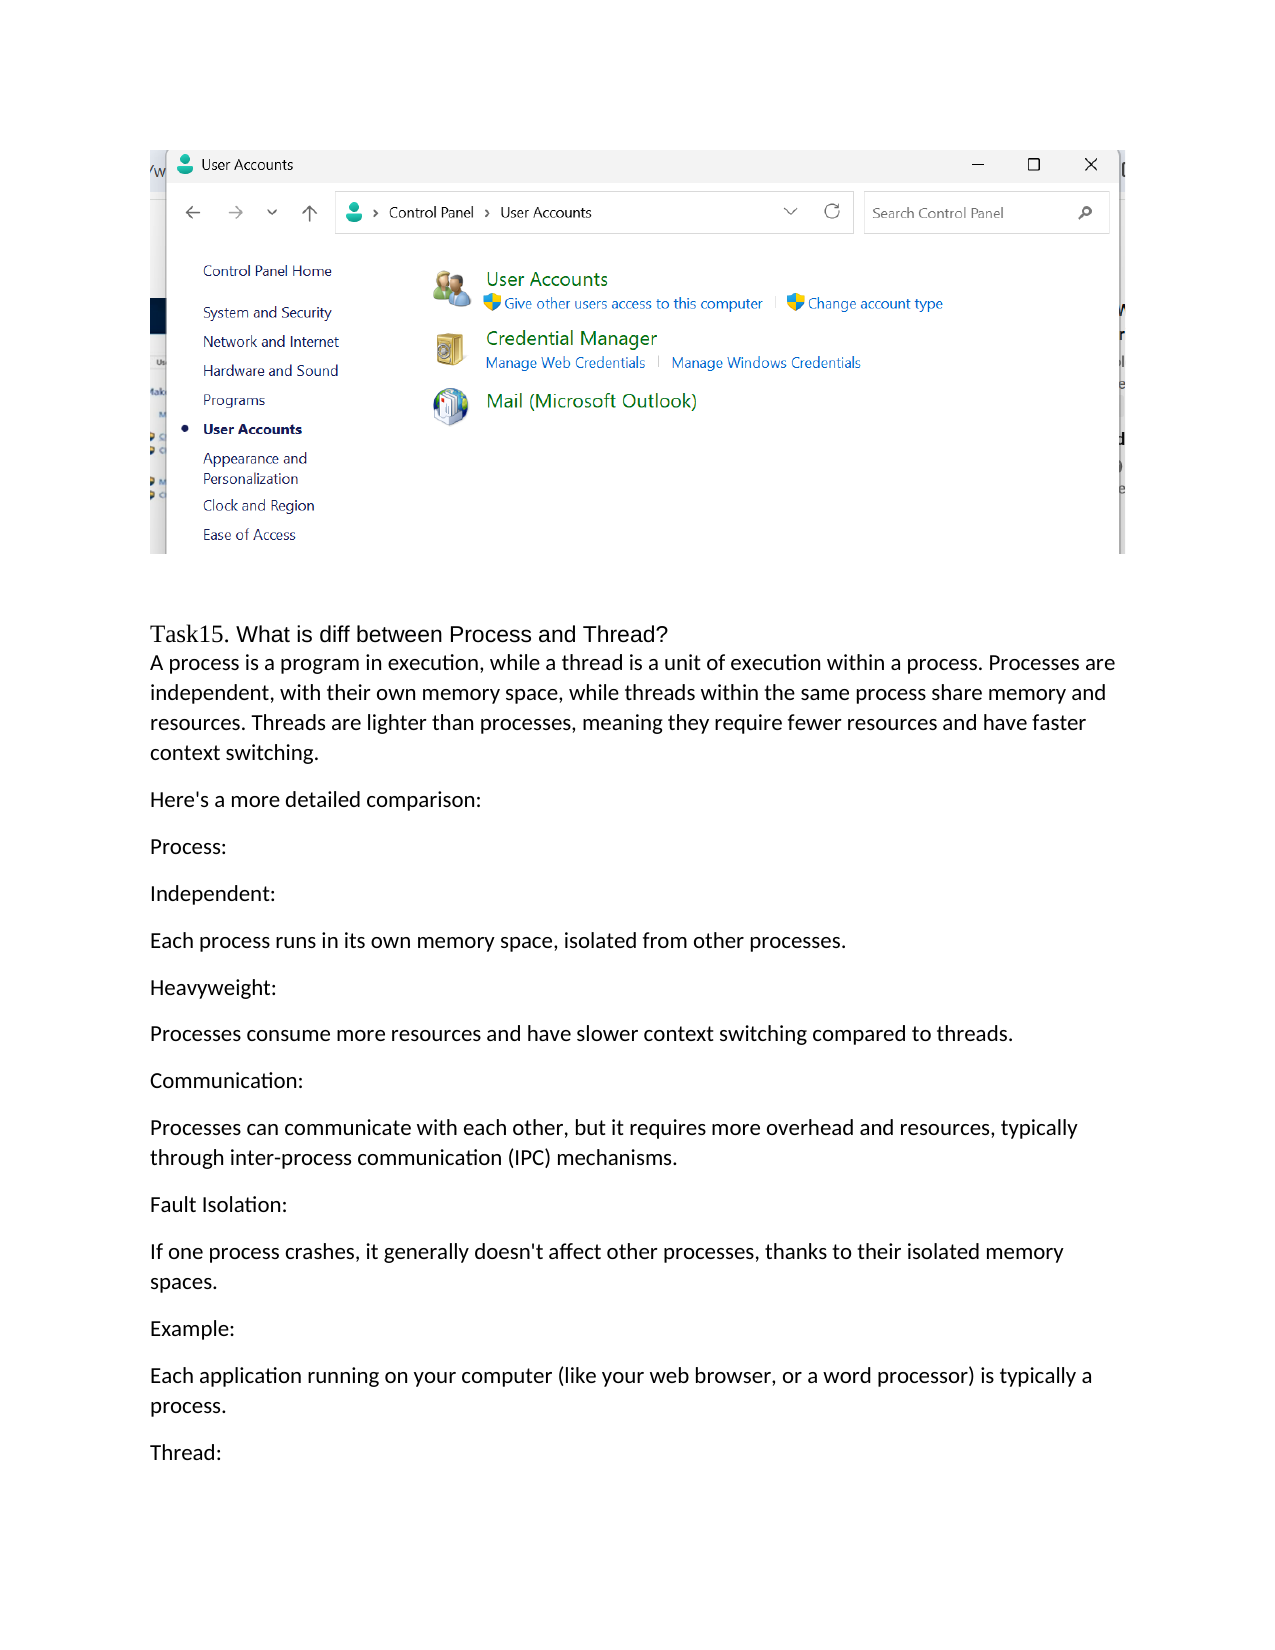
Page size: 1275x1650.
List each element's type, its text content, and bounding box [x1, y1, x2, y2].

picture [150, 150, 1125, 554]
text Independent: [150, 879, 1125, 907]
text Processes consume more resources and have slower context switching compared to threads. [150, 1019, 1125, 1047]
text Task15. What is diff between Process and Thread? [150, 619, 1125, 648]
text Thread: [150, 1438, 1125, 1466]
text Communication: [150, 1066, 1125, 1094]
text Each process runs in its own memory space, isolated from other processes. [150, 926, 1125, 954]
text Here's a more detailed comparison: [150, 785, 1125, 813]
text A process is a program in execution, while a thread is a unit of execution within a process. Processes are independent, with their own memory space, while threads within the same process share memory and resources. Threads are lighter than processes, meaning they require fewer resources and have faster context switching. [150, 648, 1125, 766]
text Heavyweight: [150, 973, 1125, 1001]
text Processes can communicate with each other, but it requires more overhead and resources, typically through inter-process communication (IPC) mechanisms. [150, 1113, 1125, 1171]
text Process: [150, 832, 1125, 860]
text If one process crashes, it generally doesn't affect other processes, thanks to their isolated memory spaces. [150, 1237, 1125, 1295]
text Example: [150, 1314, 1125, 1342]
text Fault Isolation: [150, 1190, 1125, 1218]
text Each application running on your computer (like your web browser, or a word processor) is typically a process. [150, 1361, 1125, 1419]
